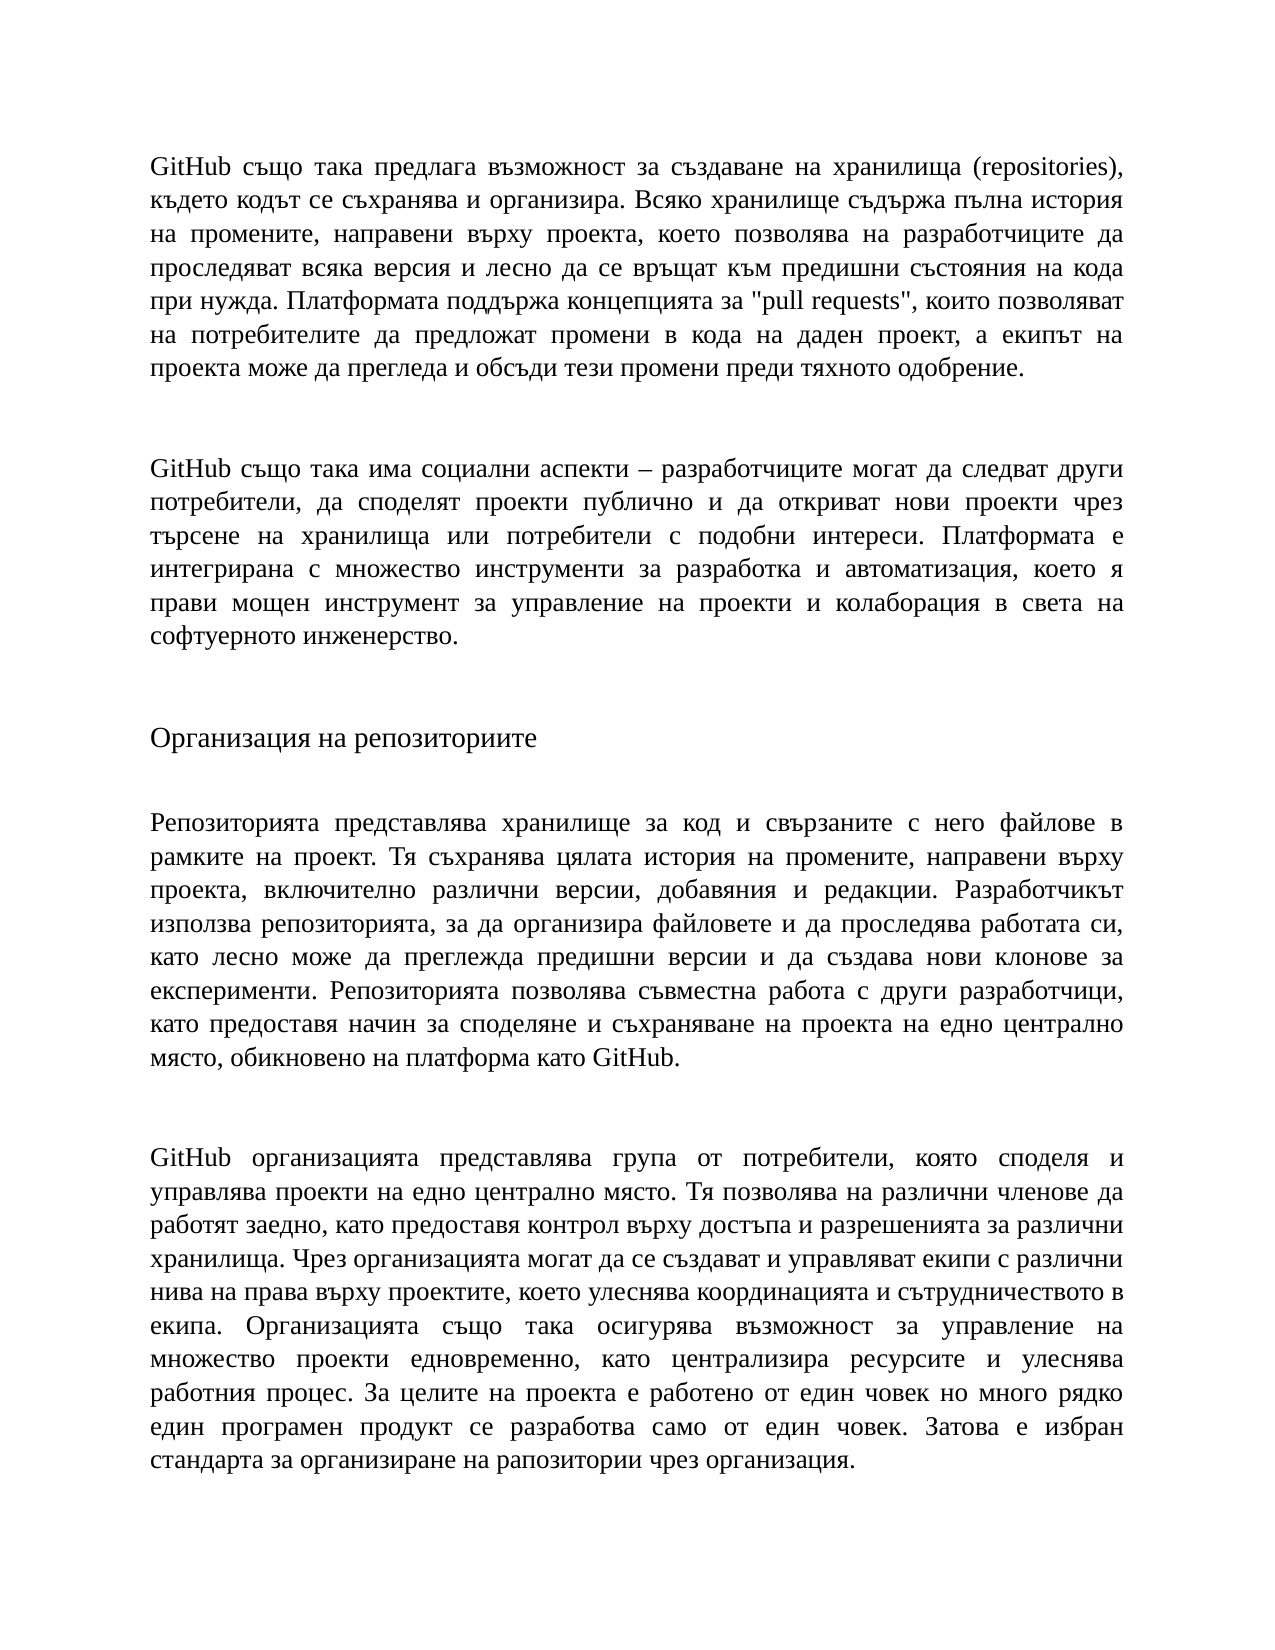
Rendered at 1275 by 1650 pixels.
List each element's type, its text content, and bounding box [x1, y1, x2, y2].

subtitle Организация на репозиториите [150, 720, 1125, 753]
text GitHub организацията представлява група от потребители, която споделя и управлява проекти на едно централно място. Тя позволява на различни членове да работят заедно, като предоставя контрол върху достъпа и разрешенията за различни хранилища. Чрез организацията могат да се създават и управляват екипи с различни нива на права върху проектите, което улеснява координацията и сътрудничеството в екипа. Организацията също така осигурява възможност за управление на множество проекти едновременно, като централизира ресурсите и улеснява работния процес. За целите на проекта е работено от един човек но много рядко един програмен продукт се разработва само от един човек. Затова е избран стандарта за организиране на рапозитории чрез организация. [150, 1141, 1125, 1474]
text Репозиторията представлява хранилище за код и свързаните с него файлове в рамките на проект. Тя съхранява цялата история на промените, направени върху проекта, включително различни версии, добавяния и редакции. Разработчикът използва репозиторията, за да организира файловете и да проследява работата си, като лесно може да преглежда предишни версии и да създава нови клонове за експерименти. Репозиторията позволява съвместна работа с други разработчици, като предоставя начин за споделяне и съхраняване на проекта на едно централно място, обикновено на платформа като GitHub. [150, 806, 1125, 1072]
text GitHub също така има социални аспекти – разработчиците могат да следват други потребители, да споделят проекти публично и да откриват нови проекти чрез търсене на хранилища или потребители с подобни интереси. Платформата е интегрирана с множество инструменти за разработка и автоматизация, което я прави мощен инструмент за управление на проекти и колаборация в света на софтуерното инженерство. [150, 452, 1125, 651]
text GitHub също така предлага възможност за създаване на хранилища (repositories), където кодът се съхранява и организира. Всяко хранилище съдържа пълна история на промените, направени върху проекта, което позволява на разработчиците да проследяват всяка версия и лесно да се връщат към предишни състояния на кода при нужда. Платформата поддържа концепцията за "pull requests", които позволяват на потребителите да предложат промени в кода на даден проект, а екипът на проекта може да прегледа и обсъди тези промени преди тяхното одобрение. [150, 150, 1125, 382]
